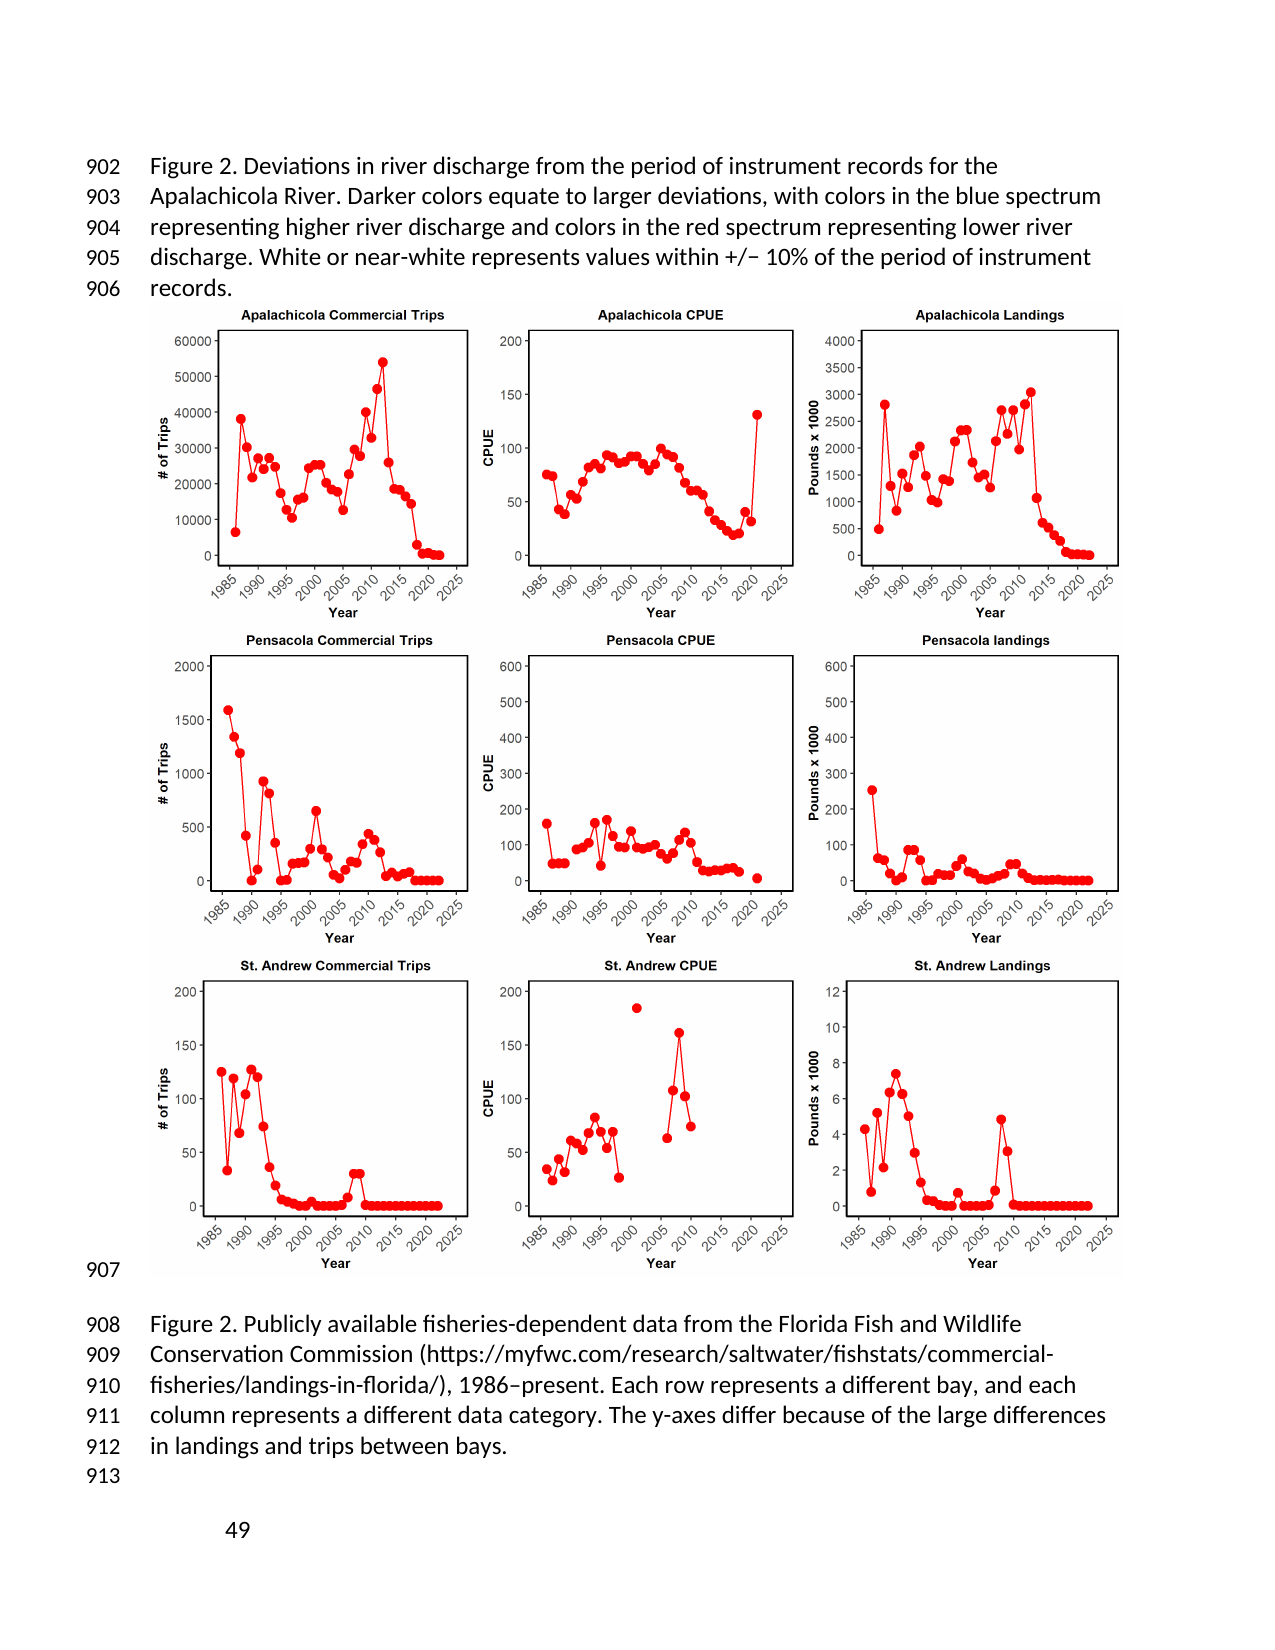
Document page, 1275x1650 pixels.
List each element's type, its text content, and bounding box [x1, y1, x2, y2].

picture [150, 302, 1125, 1278]
text Figure 2. Publicly available fisheries-dependent data from the Florida Fish and Wildlife Conservation Commission (https://myfwc.com/research/saltwater/fishstats/commercial-fisheries/landings-in-florida/), 1986–present. Each row represents a different bay, and each column represents a different data category. The y-axes differ because of the large differences in landings and trips between bays. [150, 1308, 1125, 1461]
text Figure 2. Deviations in river discharge from the period of instrument records for the Apalachicola River. Darker colors equate to larger deviations, with colors in the blue spectrum representing higher river discharge and colors in the red spectrum representing lower river discharge. White or near-white represents values within +/− 10% of the period of instrument records. [150, 150, 1125, 302]
